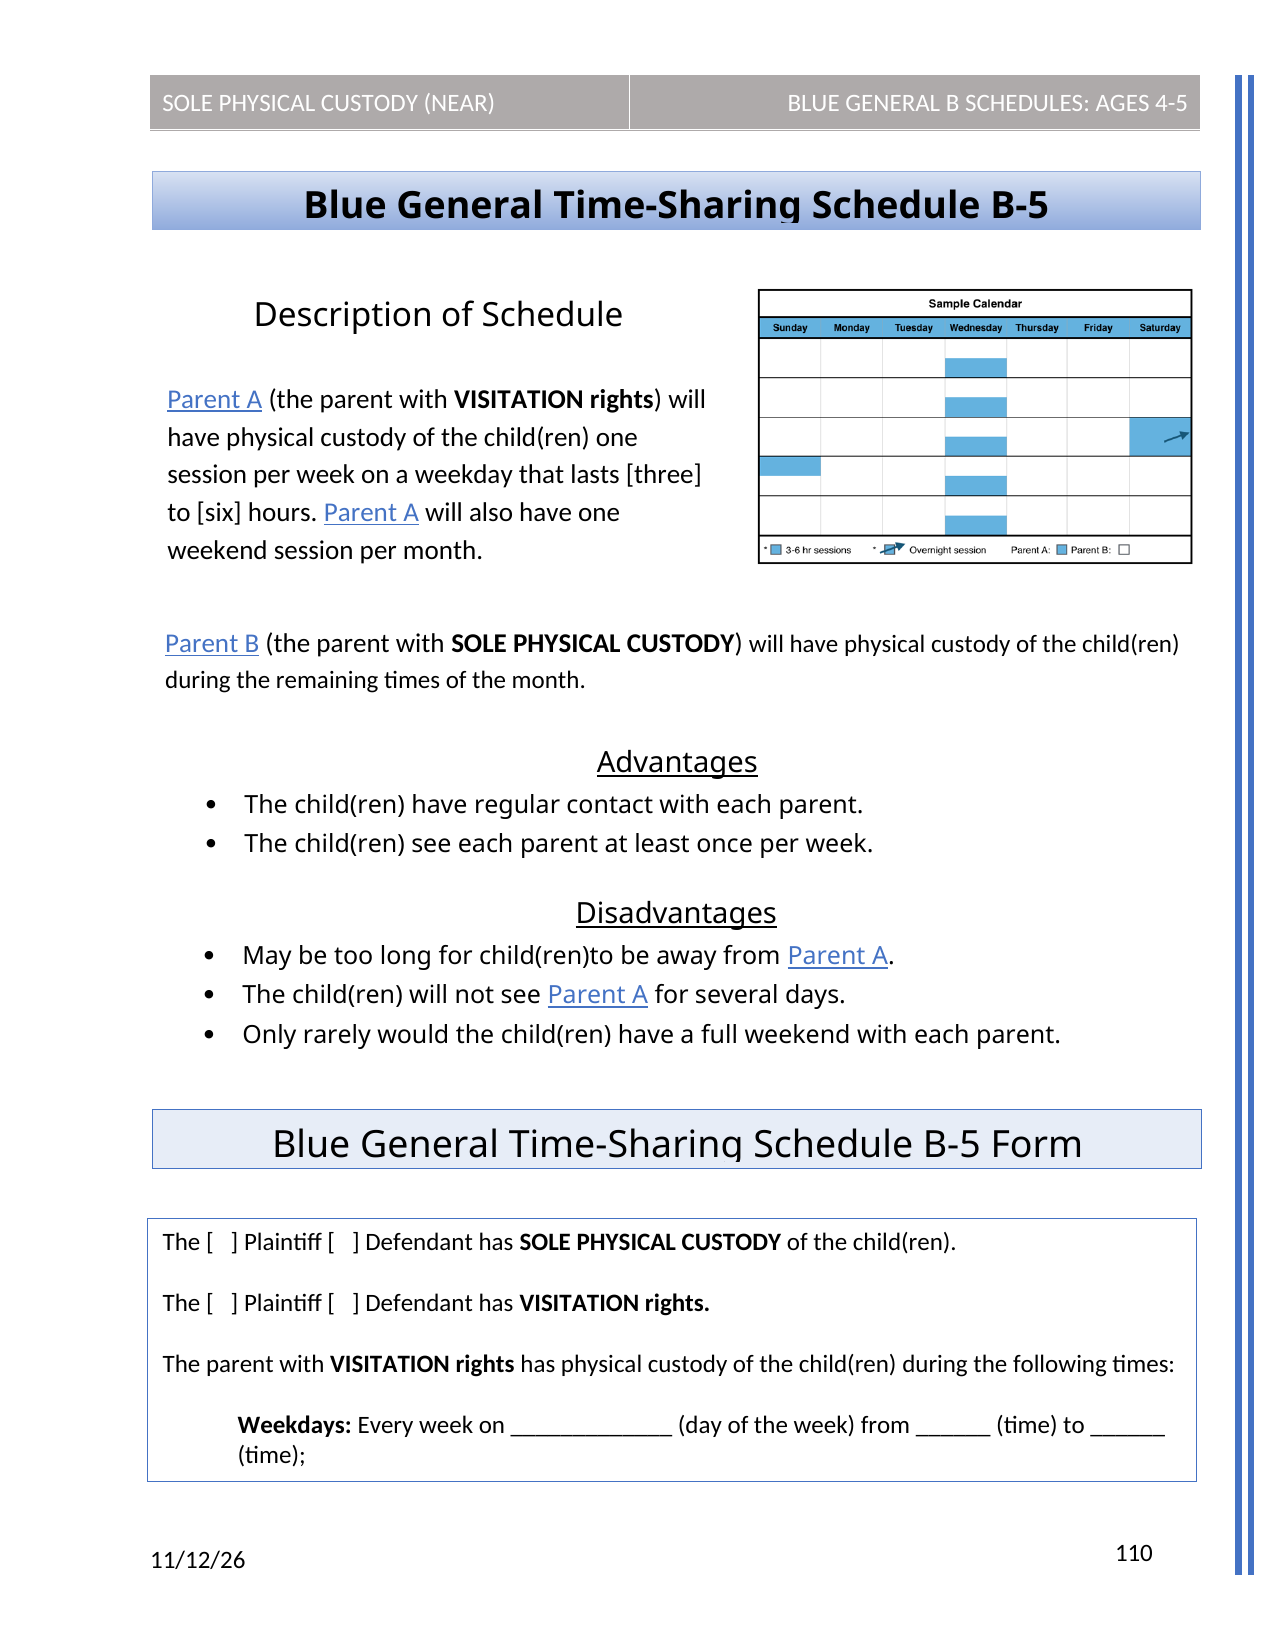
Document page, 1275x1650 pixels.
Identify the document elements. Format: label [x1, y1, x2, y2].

picture [751, 284, 1200, 572]
